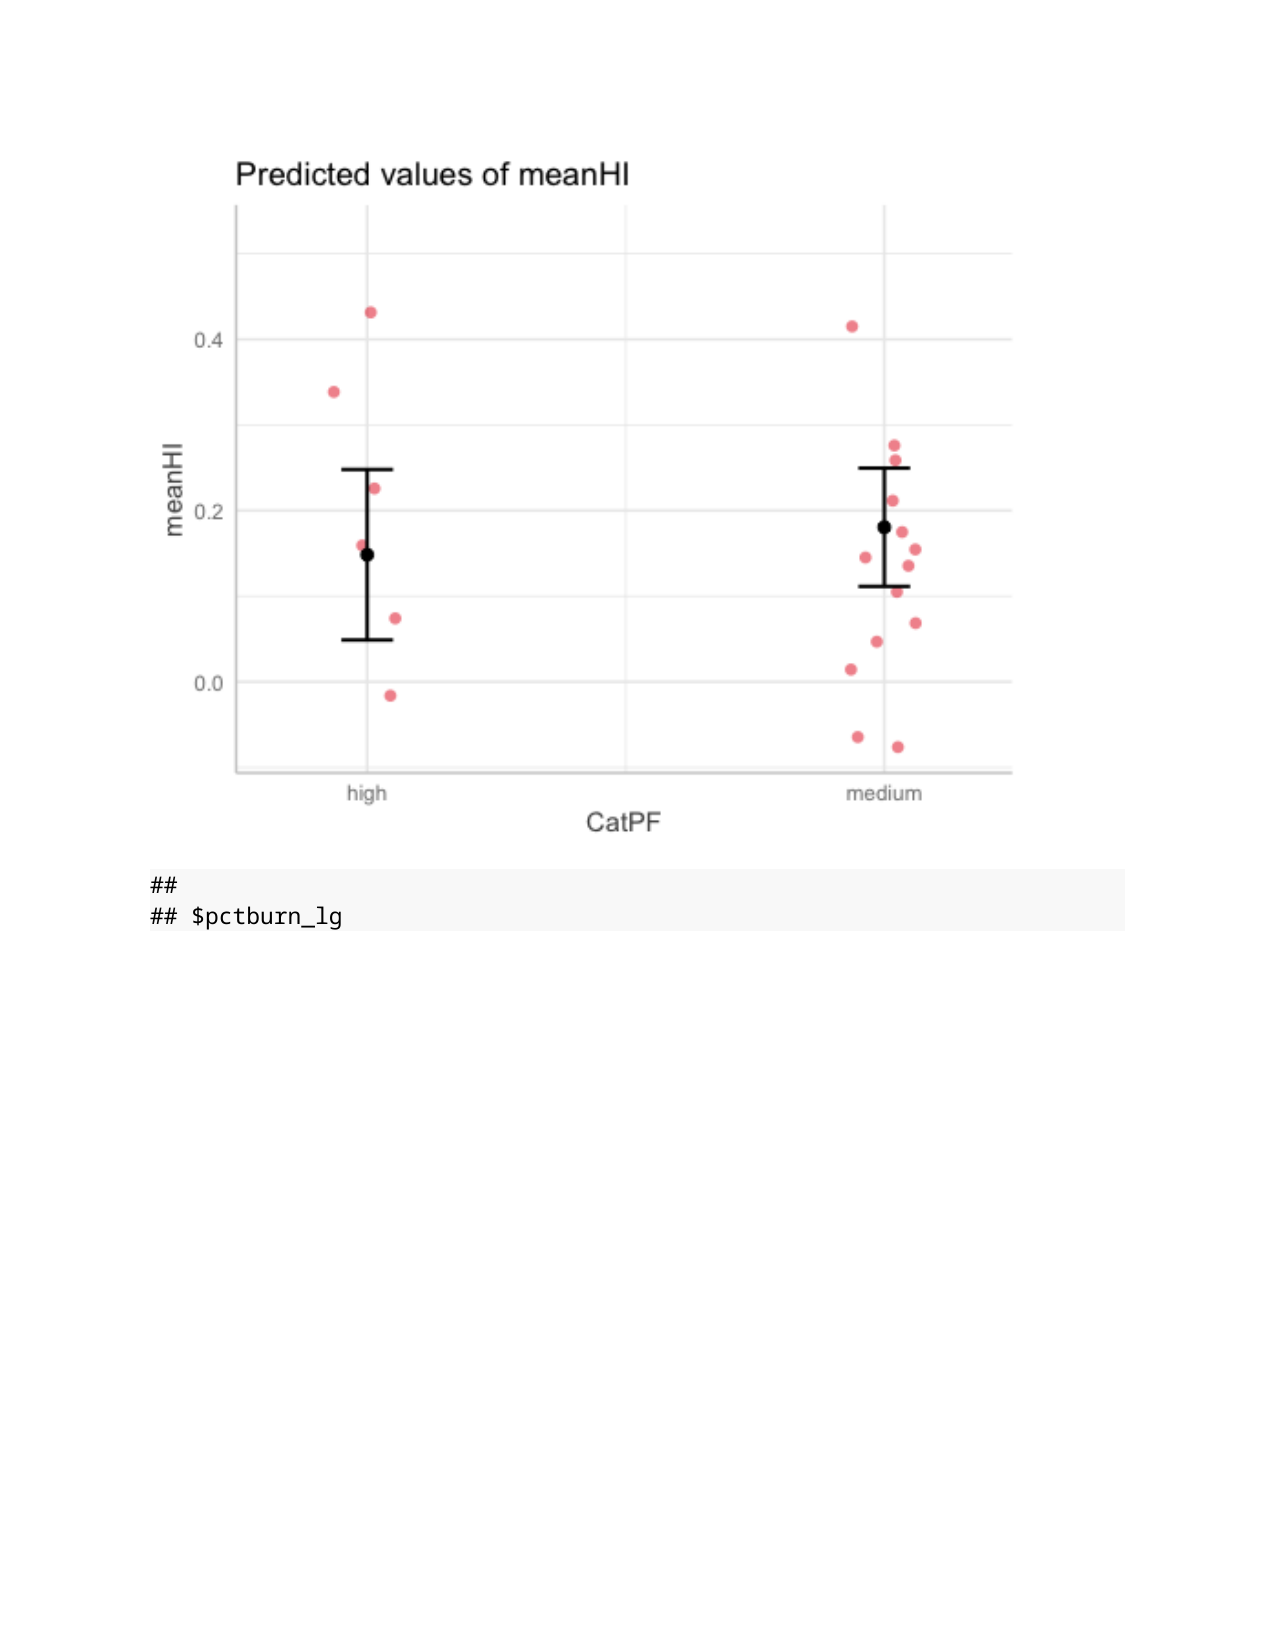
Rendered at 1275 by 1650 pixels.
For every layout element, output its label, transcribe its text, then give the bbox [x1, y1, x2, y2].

text ## ## $pctburn_lg [150, 869, 1125, 931]
picture [150, 150, 1025, 850]
